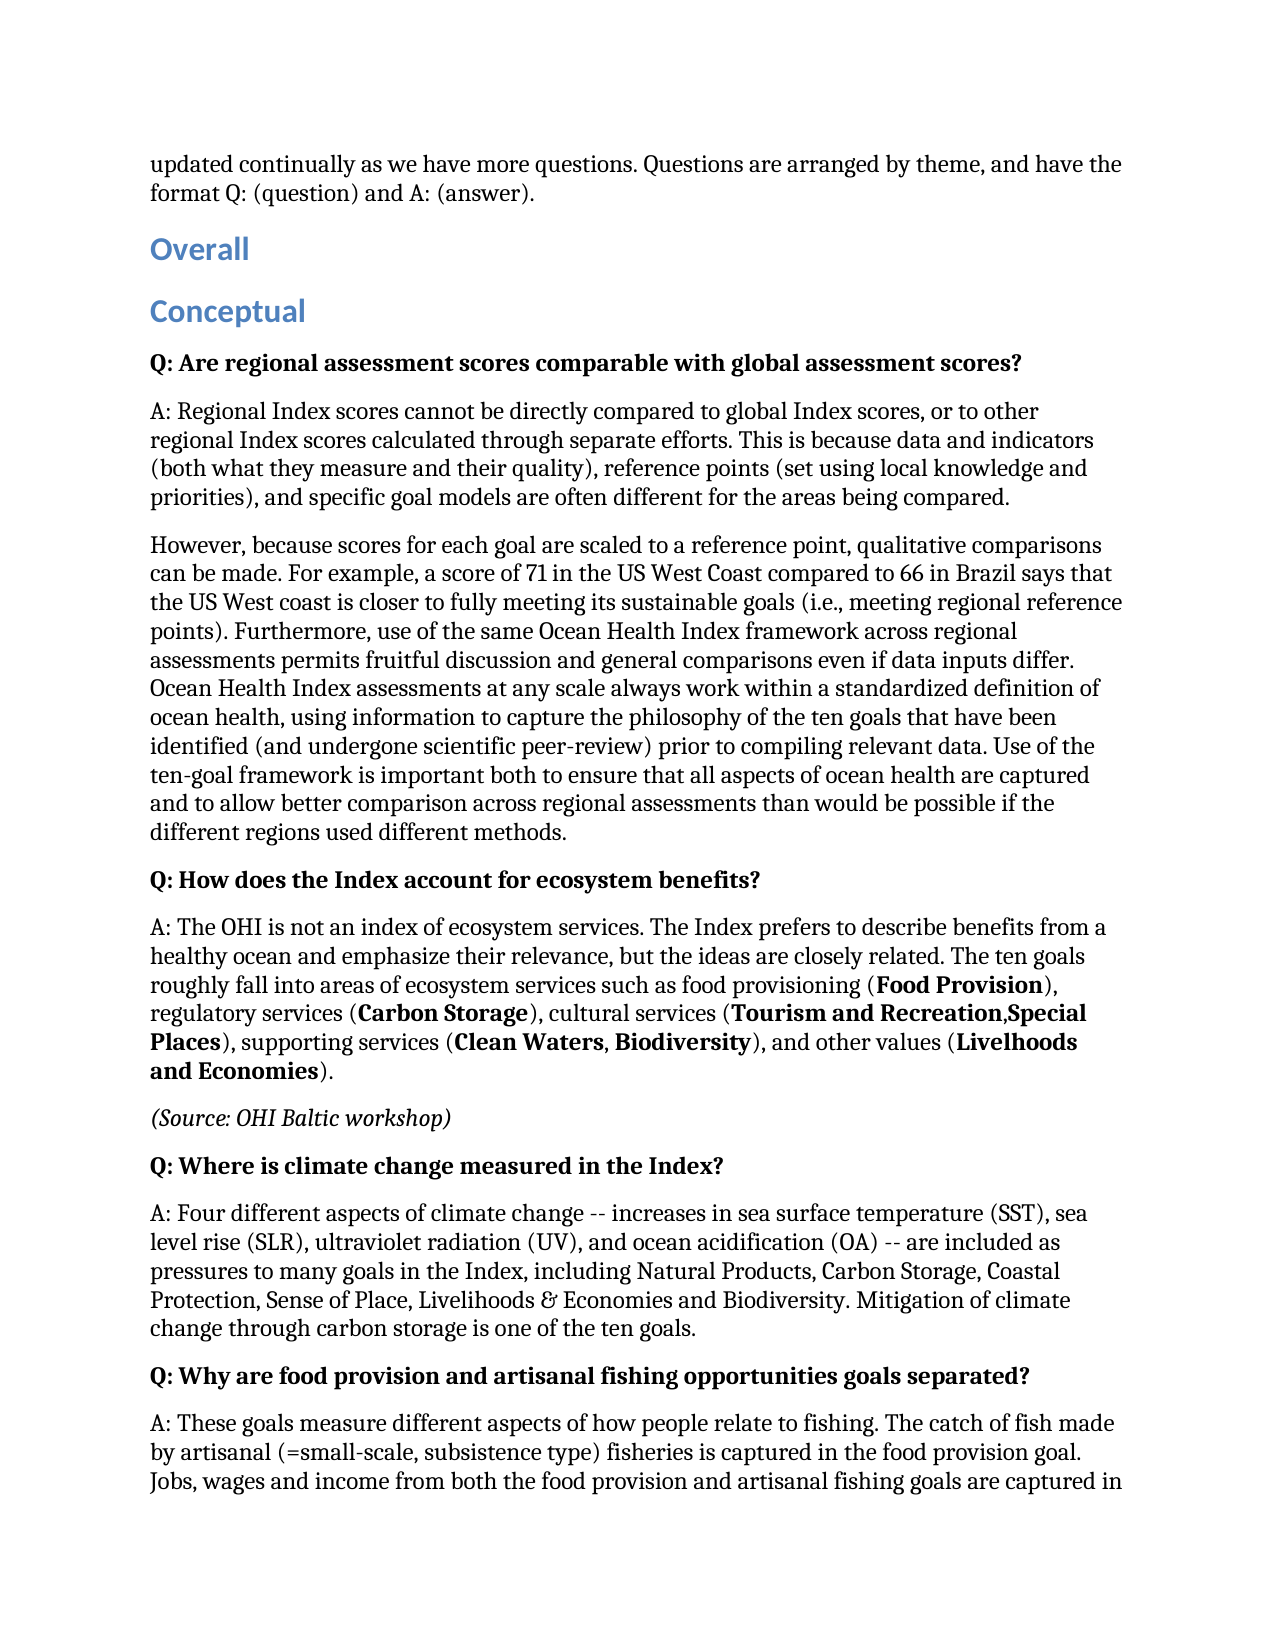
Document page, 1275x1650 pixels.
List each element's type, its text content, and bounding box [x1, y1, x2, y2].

text Q: Are regional assessment scores comparable with global assessment scores? [150, 349, 1125, 378]
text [150, 150, 1125, 207]
text A: The OHI is not an index of ecosystem services. The Index prefers to describe benefits from a healthy ocean and emphasize their relevance, but the ideas are closely related. The ten goals roughly fall into areas of ecosystem services such as food provisioning (Food Provision), regulatory services (Carbon Storage), cultural services (Tourism and Recreation,Special Places), supporting services (Clean Waters, Biodiversity), and other values (Livelhoods and Economies). [150, 913, 1125, 1086]
text Q: Why are food provision and artisanal fishing opportunities goals separated? [150, 1362, 1125, 1391]
subtitle Conceptual [150, 290, 1125, 331]
text Q: How does the Index account for ecosystem benefits? [150, 866, 1125, 894]
text (Source: OHI Baltic workshop) [150, 1104, 1125, 1133]
text A: Four different aspects of climate change -- increases in sea surface temperature (SST), sea level rise (SLR), ultraviolet radiation (UV), and ocean acidification (OA) -- are included as pressures to many goals in the Index, including Natural Products, Carbon Storage, Coastal Protection, Sense of Place, Livelihoods & Economies and Biodiversity. Mitigation of climate change through carbon storage is one of the ten goals. [150, 1199, 1125, 1343]
text Q: Where is climate change measured in the Index? [150, 1152, 1125, 1181]
subtitle Overall [150, 228, 1125, 269]
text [150, 1409, 1125, 1496]
text However, because scores for each goal are scaled to a reference point, qualitative comparisons can be made. For example, a score of 71 in the US West Coast compared to 66 in Brazil says that the US West coast is closer to fully meeting its sustainable goals (i.e., meeting regional reference points). Furthermore, use of the same Ocean Health Index framework across regional assessments permits fruitful discussion and general comparisons even if data inputs differ. Ocean Health Index assessments at any scale always work within a standardized definition of ocean health, using information to capture the philosophy of the ten goals that have been identified (and undergone scientific peer-review) prior to compiling relevant data. Use of the ten-goal framework is important both to ensure that all aspects of ocean health are captured and to allow better comparison across regional assessments than would be possible if the different regions used different methods. [150, 531, 1125, 847]
text A: Regional Index scores cannot be directly compared to global Index scores, or to other regional Index scores calculated through separate efforts. This is because data and indicators (both what they measure and their quality), reference points (set using local knowledge and priorities), and specific goal models are often different for the areas being compared. [150, 397, 1125, 512]
